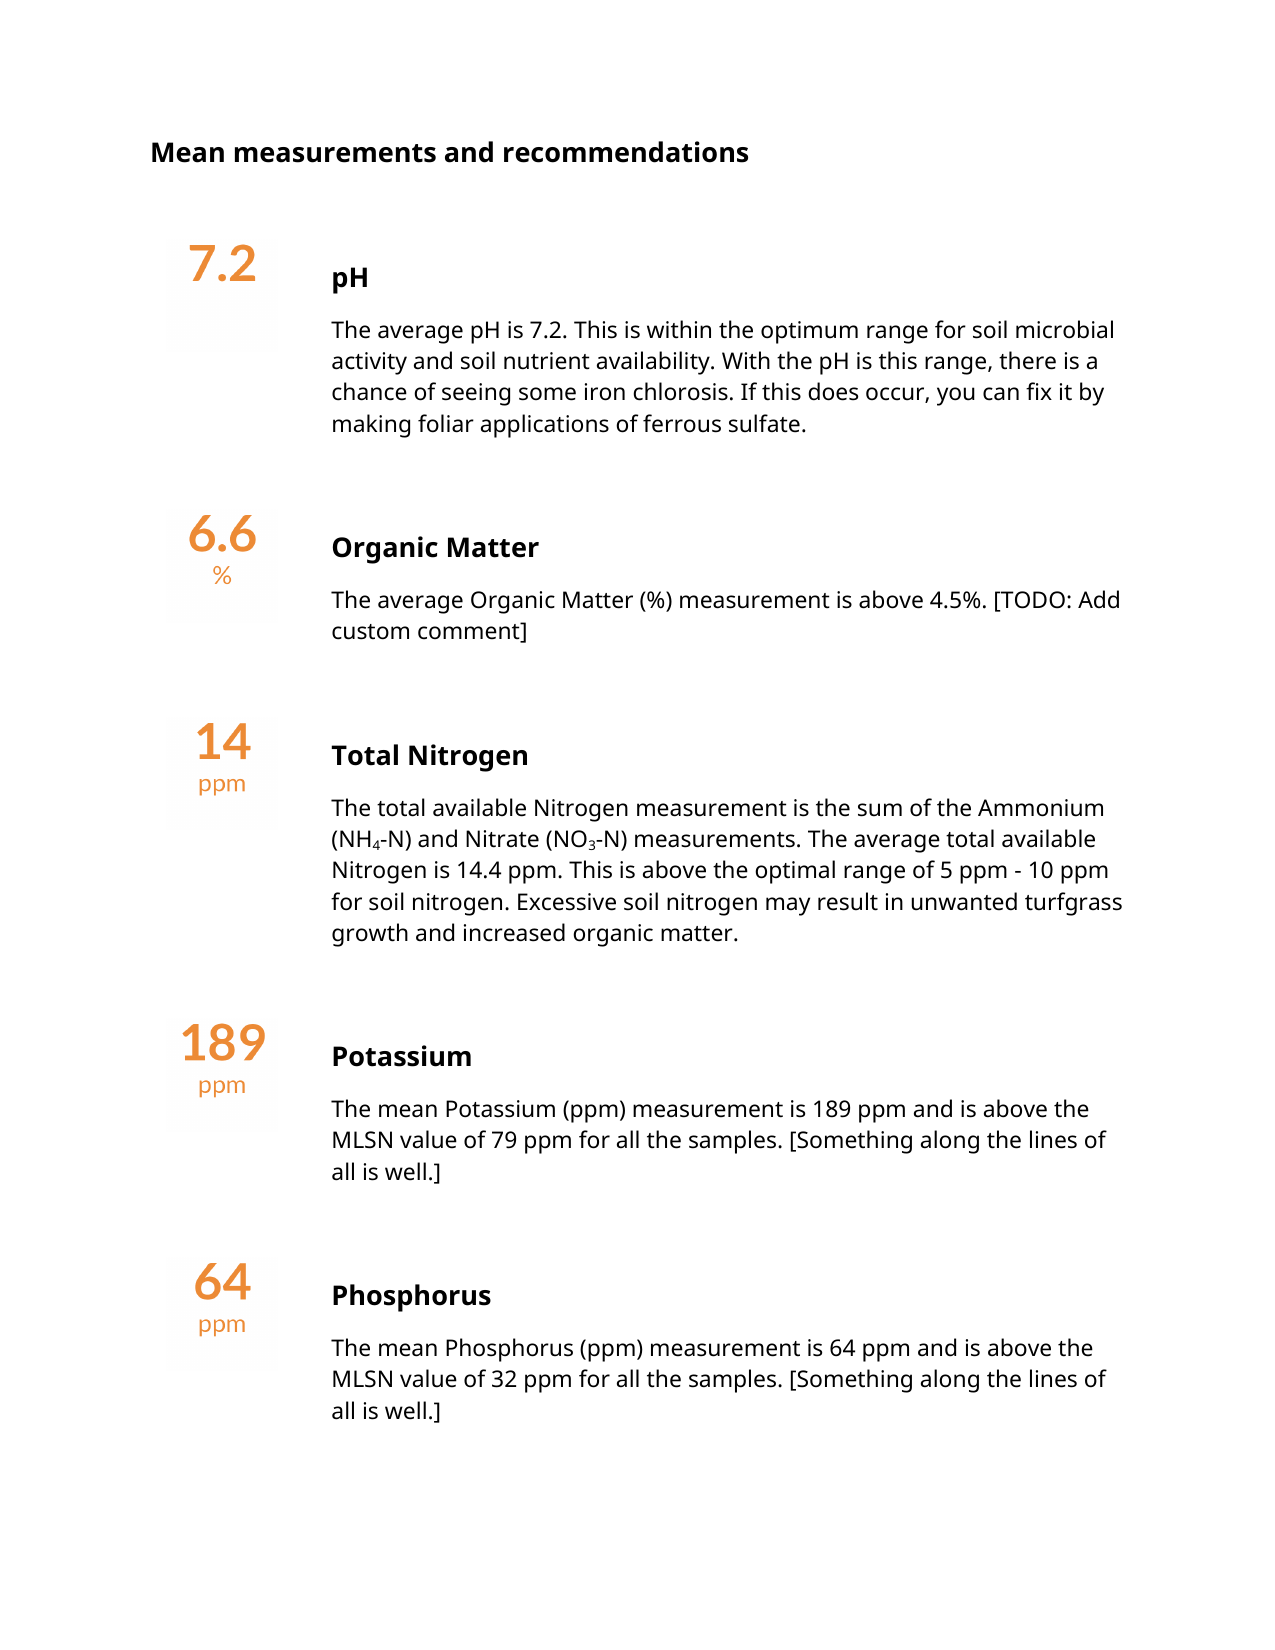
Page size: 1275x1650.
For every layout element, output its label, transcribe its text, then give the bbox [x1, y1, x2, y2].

text Total Nitrogen [331, 736, 1125, 773]
text The mean Phosphorus (ppm) measurement is 64 ppm and is above the MLSN value of 32 ppm for all the samples. [Something along the lines of all is well.] [331, 1332, 1125, 1426]
text Phosphorus [331, 1277, 1125, 1313]
picture [165, 1257, 279, 1371]
text The average Organic Matter (%) measurement is above 4.5%. [TODO: Add custom comment] [331, 584, 1125, 647]
text The average pH is 7.2. This is within the optimum range for soil microbial activity and soil nutrient availability. With the pH is this range, there is a chance of seeing some iron chlorosis. If this does occur, you can fix it by making foliar applications of ferrous sulfate. [331, 314, 1125, 439]
text Organic Matter [331, 528, 1125, 565]
subtitle Mean measurements and recommendations [150, 134, 1125, 171]
picture [165, 239, 279, 352]
picture [165, 509, 279, 623]
text The total available Nitrogen measurement is the sum of the Ammonium (NH4-N) and Nitrate (NO3-N) measurements. The average total available Nitrogen is 14.4 ppm. This is above the optimal range of 5 ppm - 10 ppm for soil nitrogen. Excessive soil nitrogen may result in unwanted turfgrass growth and increased organic matter. [331, 792, 1125, 948]
text Potassium [331, 1038, 1125, 1074]
picture [165, 1018, 279, 1132]
picture [165, 717, 279, 830]
text The mean Potassium (ppm) measurement is 189 ppm and is above the MLSN value of 79 ppm for all the samples. [Something along the lines of all is well.] [331, 1093, 1125, 1187]
text pH [331, 258, 1125, 295]
